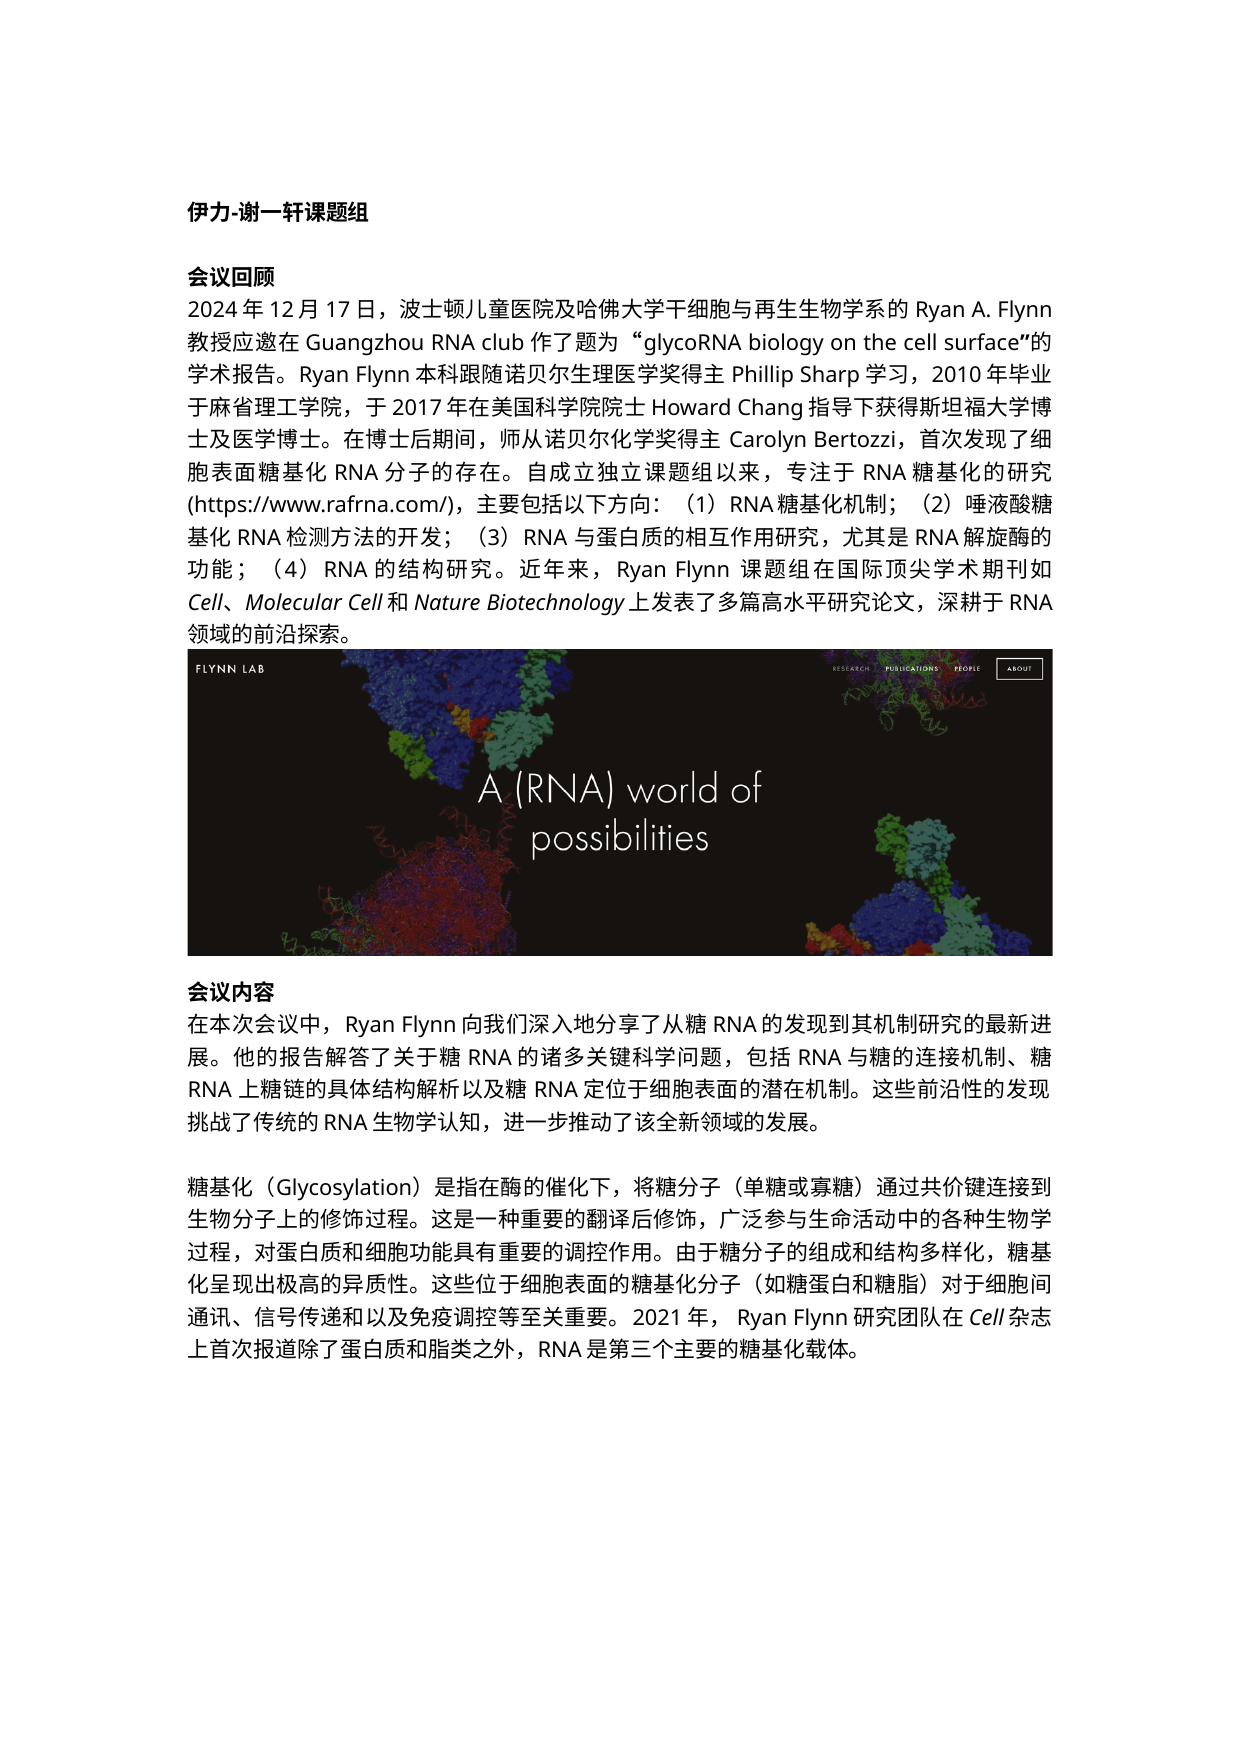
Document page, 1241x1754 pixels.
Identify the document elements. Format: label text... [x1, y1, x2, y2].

text 会议内容 [187, 974, 1053, 1007]
text 在本次会议中，Ryan Flynn向我们深入地分享了从糖RNA的发现到其机制研究的最新进展。他的报告解答了关于糖RNA的诸多关键科学问题，包括RNA与糖的连接机制、糖RNA 上糖链的具体结构解析以及糖RNA定位于细胞表面的潜在机制。这些前沿性的发现挑战了传统的RNA生物学认知，进一步推动了该全新领域的发展。 [187, 1007, 1053, 1137]
text 会议回顾 [187, 259, 1053, 292]
text 2024年12月17日，波士顿儿童医院及哈佛大学干细胞与再生生物学系的Ryan A. Flynn 教授应邀在Guangzhou RNA club作了题为“glycoRNA biology on the cell surface”的学术报告。Ryan Flynn本科跟随诺贝尔生理医学奖得主Phillip Sharp学习，2010年毕业于麻省理工学院，于2017年在美国科学院院士Howard Chang指导下获得斯坦福大学博士及医学博士。在博士后期间，师从诺贝尔化学奖得主Carolyn Bertozzi，首次发现了细胞表面糖基化RNA分子的存在。自成立独立课题组以来，专注于RNA糖基化的研究 (https://www.rafrna.com/)，主要包括以下方向：（1）RNA糖基化机制；（2）唾液酸糖基化RNA检测方法的开发；（3）RNA 与蛋白质的相互作用研究，尤其是RNA解旋酶的功能；（4）RNA的结构研究。近年来，Ryan Flynn 课题组在国际顶尖学术期刊如Cell、Molecular Cell和Nature Biotechnology上发表了多篇高水平研究论文，深耕于RNA领域的前沿探索。 [187, 292, 1053, 649]
picture [187, 649, 1053, 956]
text 伊力-谢一轩课题组 [187, 194, 1053, 227]
text 糖基化（Glycosylation）是指在酶的催化下，将糖分子（单糖或寡糖）通过共价键连接到生物分子上的修饰过程。这是一种重要的翻译后修饰，广泛参与生命活动中的各种生物学过程，对蛋白质和细胞功能具有重要的调控作用。由于糖分子的组成和结构多样化，糖基化呈现出极高的异质性。这些位于细胞表面的糖基化分子（如糖蛋白和糖脂）对于细胞间通讯、信号传递和以及免疫调控等至关重要。2021年， Ryan Flynn研究团队在Cell杂志上首次报道除了蛋白质和脂类之外，RNA是第三个主要的糖基化载体。 [187, 1169, 1053, 1364]
